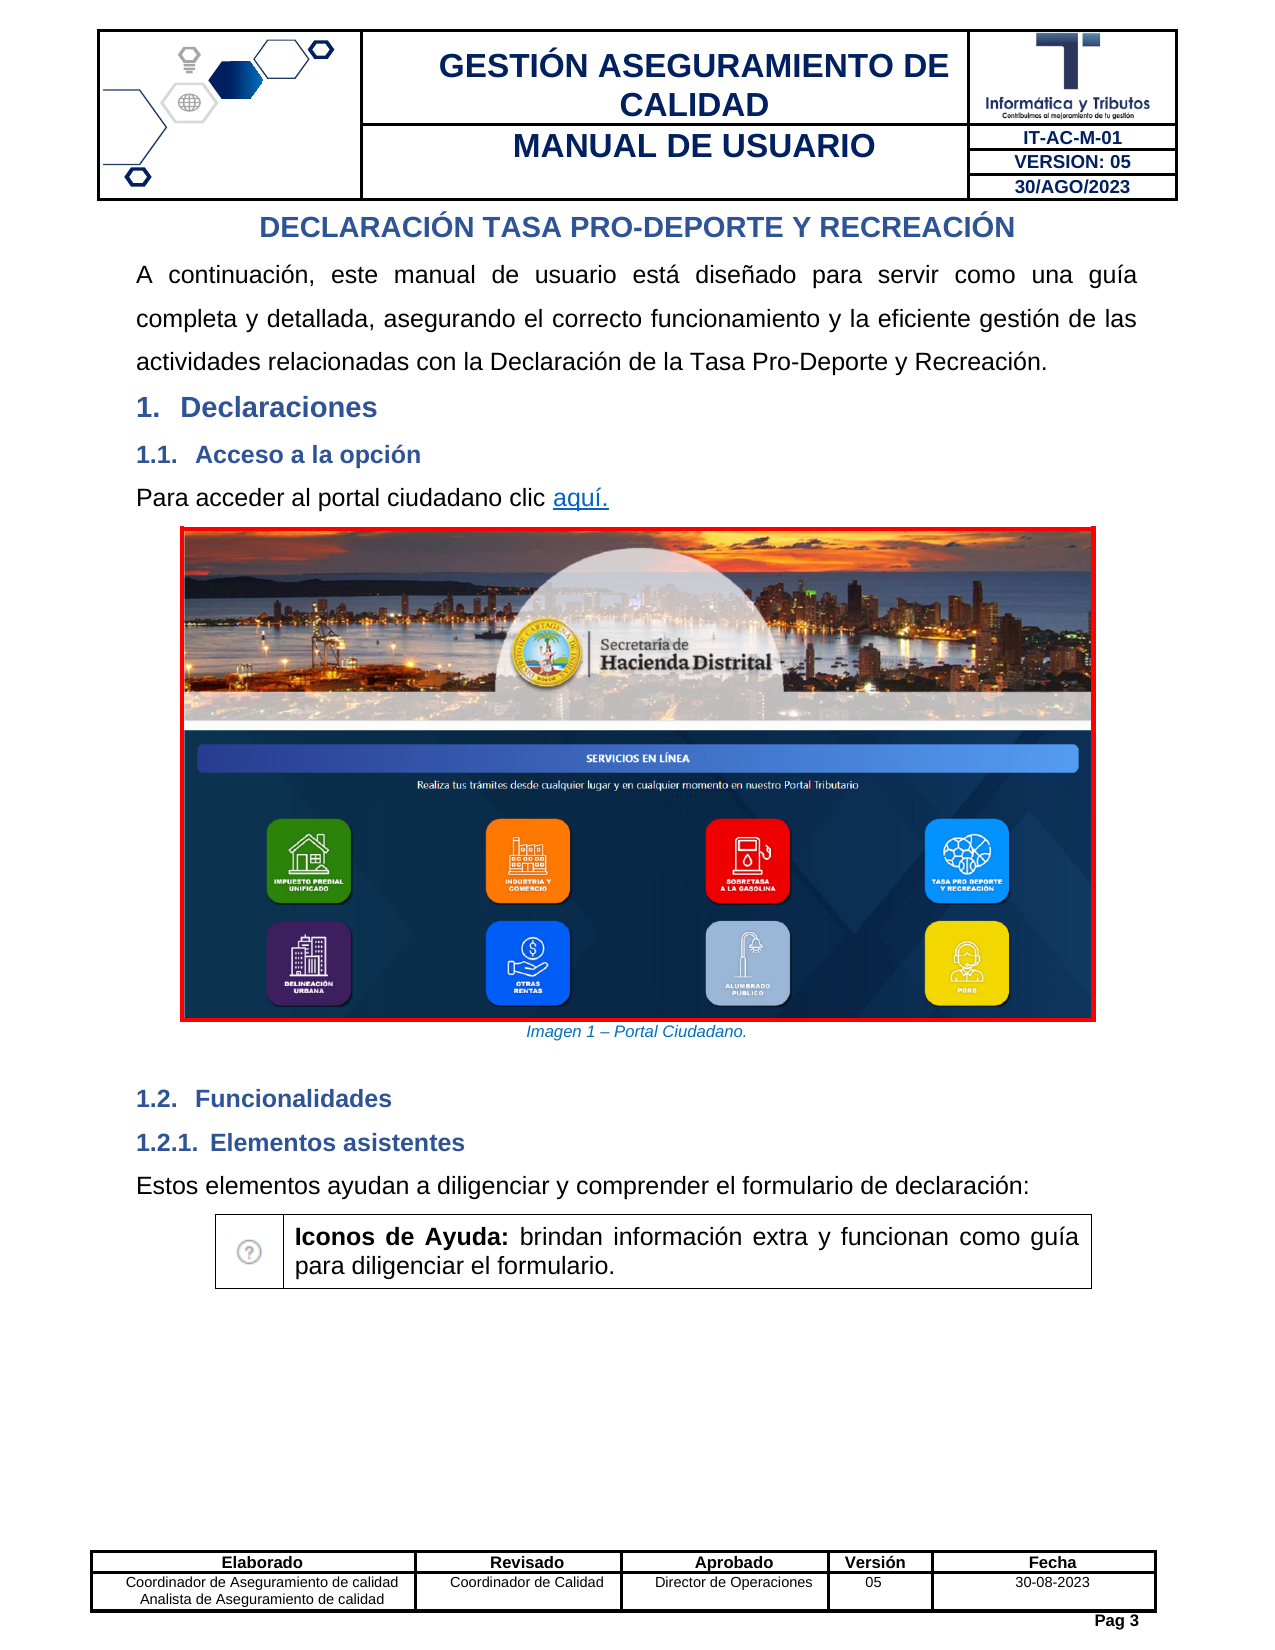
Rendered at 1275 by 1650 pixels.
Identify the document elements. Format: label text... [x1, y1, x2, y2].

subtitle DECLARACIÓN TASA PRO-DEPORTE Y RECREACIÓN [136, 210, 1139, 244]
picture [231, 1237, 268, 1266]
subtitle Declaraciones [136, 390, 1139, 423]
text Para acceder al portal ciudadano clic aquí. [136, 483, 1139, 512]
table_header Iconos de Ayuda: brindan información extra y funcionan como guía para diligenciar el formulario. [284, 1215, 1091, 1287]
text Imagen 1 – Portal Ciudadano. [136, 1022, 1139, 1041]
subtitle Acceso a la opción [136, 440, 1139, 469]
text A continuación, este manual de usuario está diseñado para servir como una guía completa y detallada, asegurando el correcto funcionamiento y la eficiente gestión de las actividades relacionadas con la Declaración de la Tasa Pro-Deporte y Recreación. [136, 261, 1139, 376]
table_header [216, 1215, 283, 1287]
text Estos elementos ayudan a diligenciar y comprender el formulario de declaración: [136, 1171, 1139, 1199]
picture [985, 32, 1150, 120]
picture [184, 531, 1091, 1018]
subtitle Elementos asistentes [136, 1128, 1139, 1156]
subtitle Funcionalidades [136, 1084, 1139, 1113]
